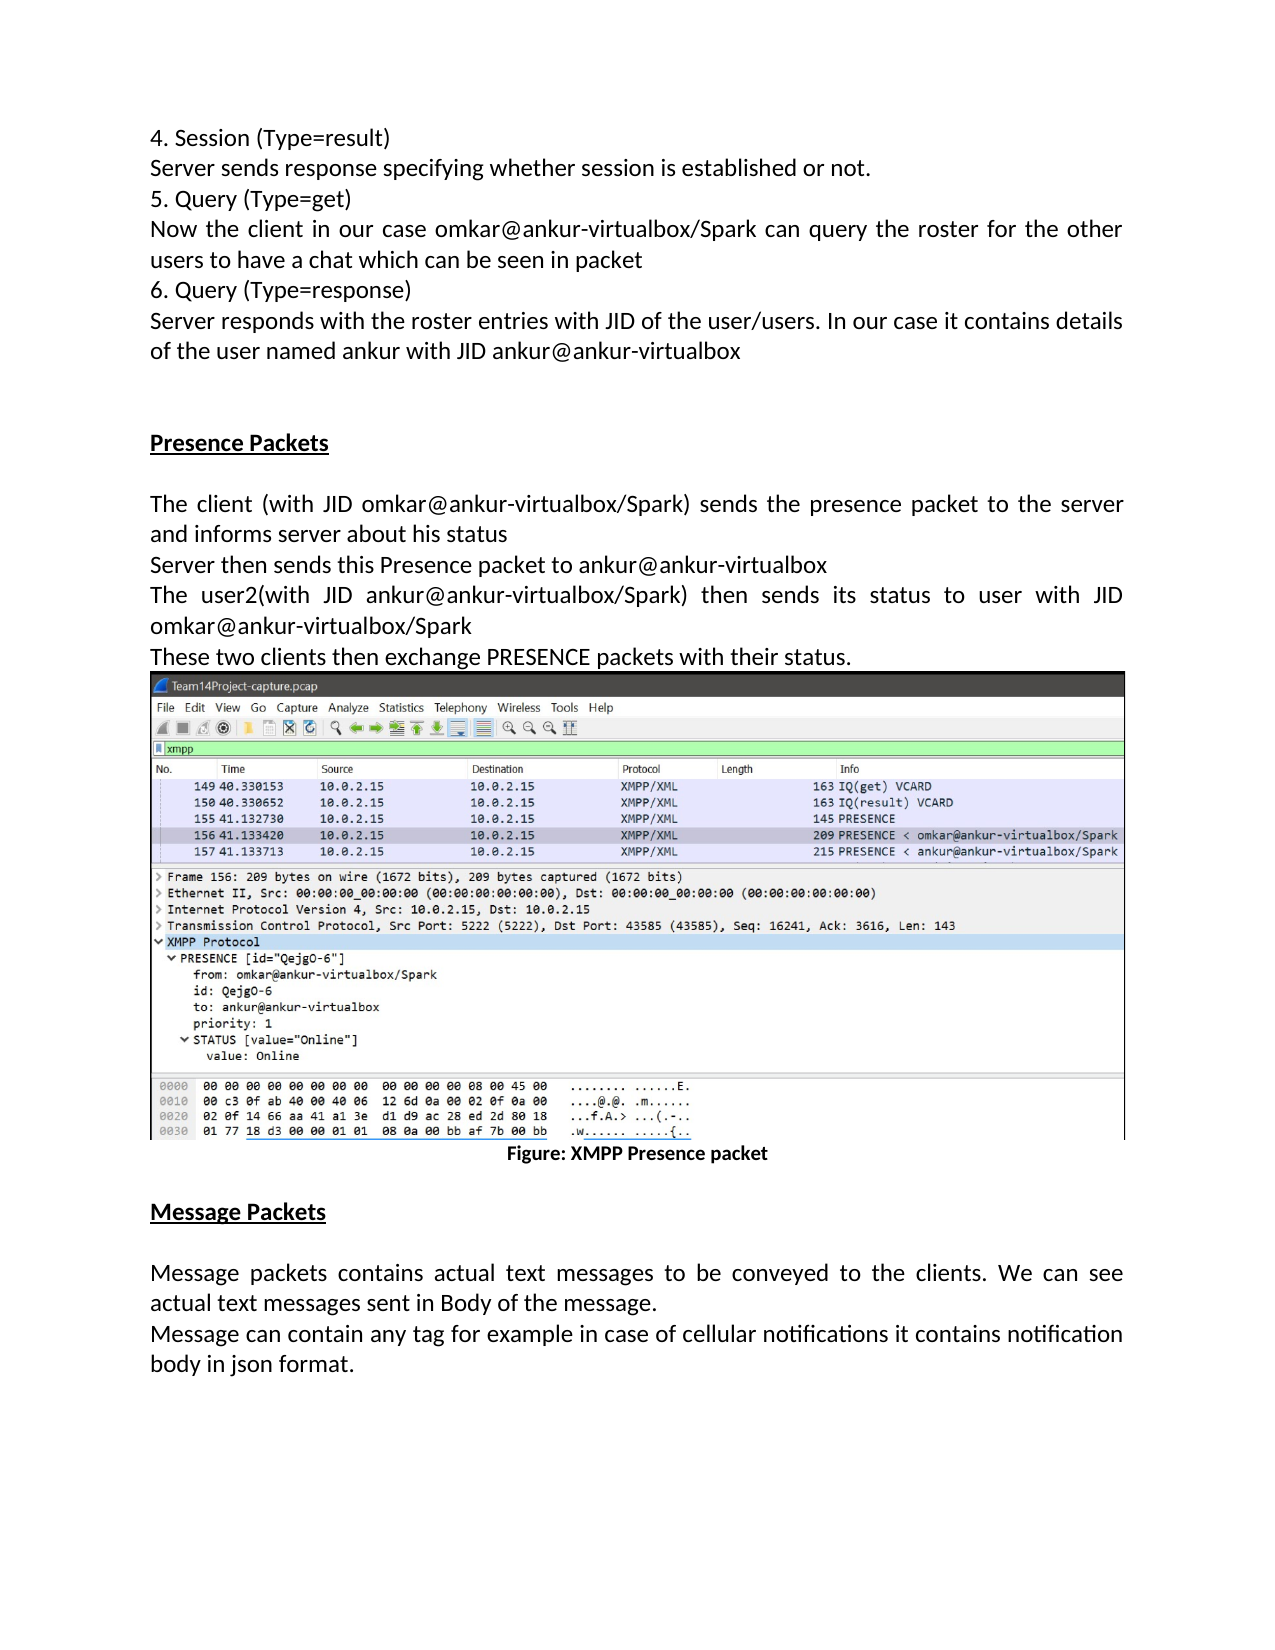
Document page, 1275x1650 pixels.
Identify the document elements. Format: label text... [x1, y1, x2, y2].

text Now the client in our case omkar@ankur-virtualbox/Spark can query the roster for the other users to have a chat which can be seen in packet [150, 213, 1125, 274]
text Server then sends this Presence packet to ankur@ankur-virtualbox [150, 549, 1125, 580]
picture [150, 671, 1125, 1140]
text These two clients then exchange PRESENCE packets with their status. [150, 641, 1125, 671]
text Message Packets [150, 1196, 1125, 1226]
text Server responds with the roster entries with JID of the user/users. In our case it contains details of the user named ankur with JID ankur@ankur-virtualbox [150, 305, 1125, 366]
text Presence Packets [150, 427, 1125, 458]
text 4. Session (Type=result) [150, 122, 1125, 152]
text 6. Query (Type=response) [150, 274, 1125, 305]
text Message can contain any tag for example in case of cellular notifications it contains notification body in json format. [150, 1318, 1125, 1379]
text The user2(with JID ankur@ankur-virtualbox/Spark) then sends its status to user with JID omkar@ankur-virtualbox/Spark [150, 580, 1125, 641]
text The client (with JID omkar@ankur-virtualbox/Spark) sends the presence packet to the server and informs server about his status [150, 488, 1125, 549]
text Message packets contains actual text messages to be conveyed to the clients. We can see actual text messages sent in Body of the message. [150, 1257, 1125, 1318]
text Server sends response specifying whether session is established or not. [150, 152, 1125, 183]
text Figure: XMPP Presence packet [150, 1140, 1125, 1165]
text 5. Query (Type=get) [150, 183, 1125, 213]
